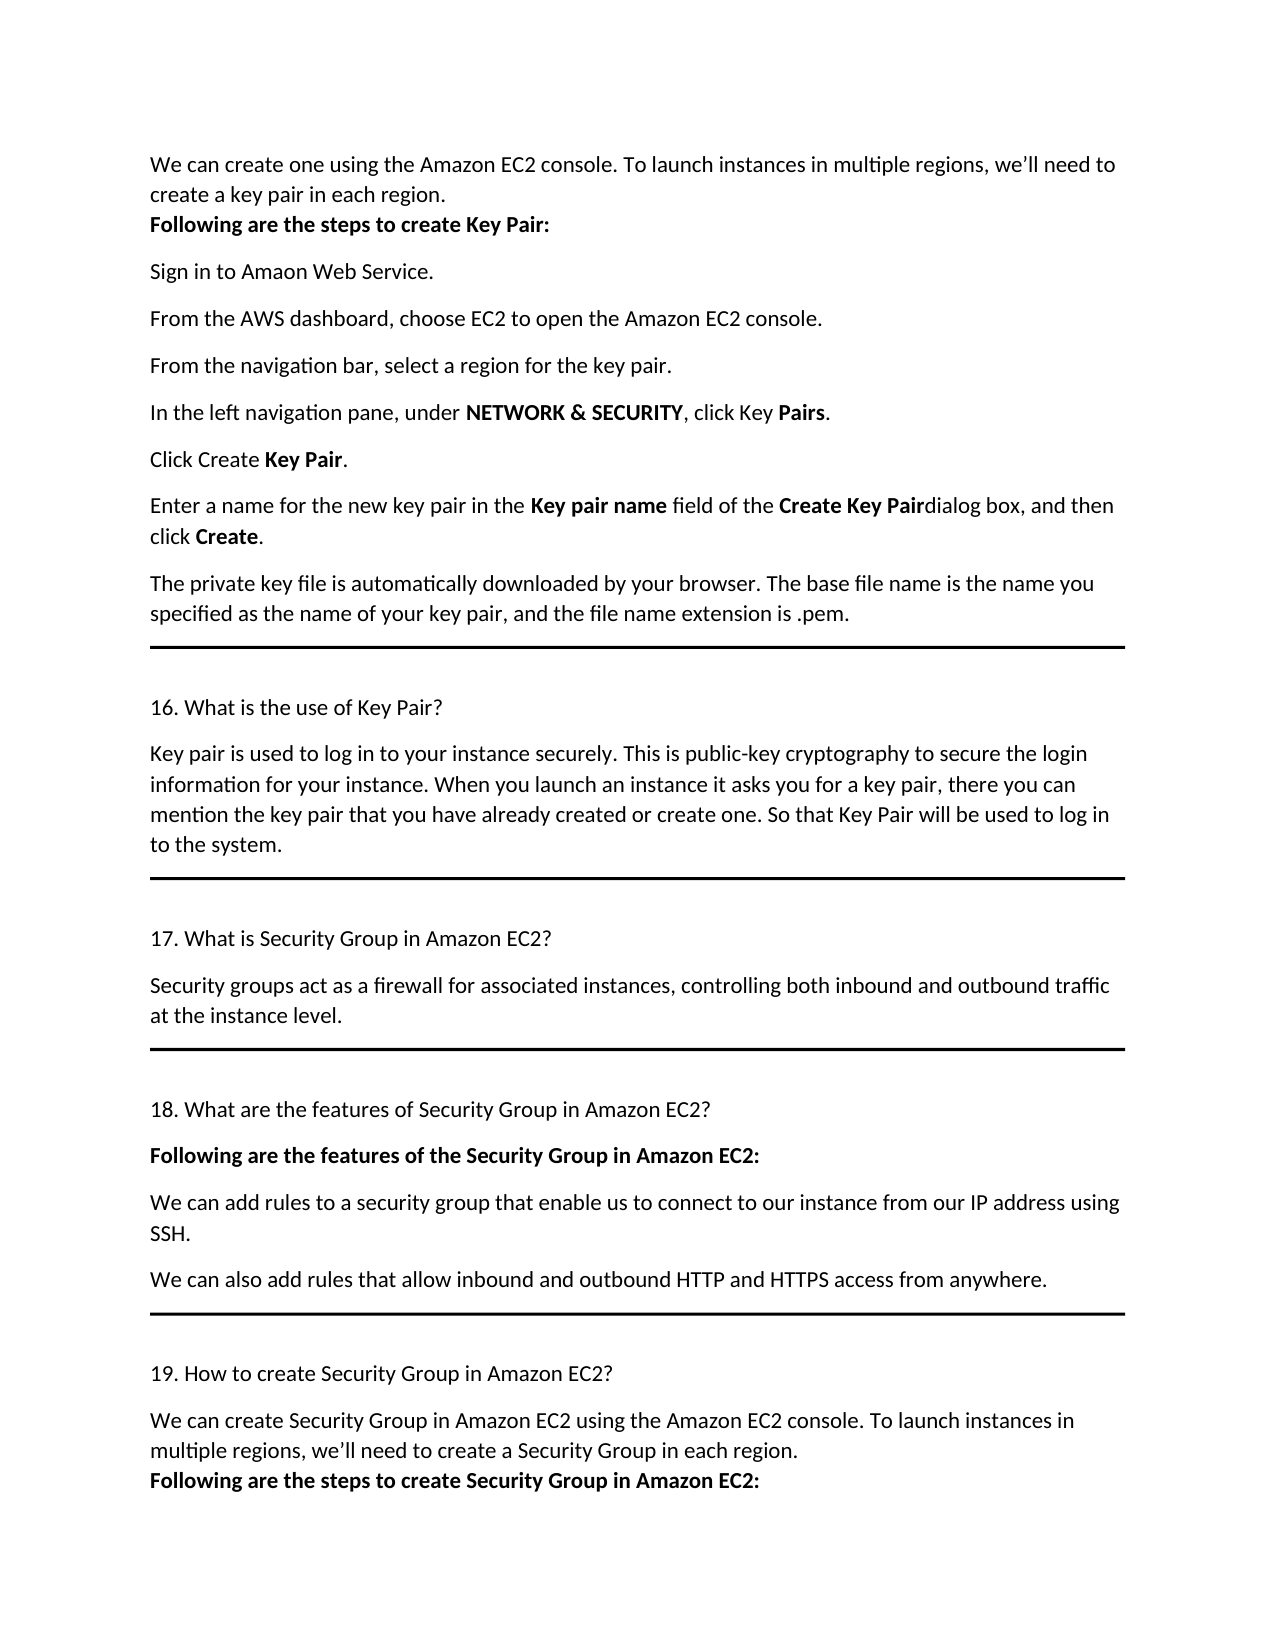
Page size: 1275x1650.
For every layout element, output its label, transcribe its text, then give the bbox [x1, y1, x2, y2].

text Enter a name for the new key pair in the Key pair name field of the Create Key Pairdialog box, and then click Create. [150, 492, 1125, 550]
text The private key file is automatically downloaded by your browser. The base file name is the name you specified as the name of your key pair, and the file name extension is .pem. [150, 569, 1125, 627]
text 16. What is the use of Key Pair? [150, 693, 1125, 721]
text Click Create Key Pair. [150, 445, 1125, 473]
text We can also add rules that allow inbound and outbound HTTP and HTTPS access from anywhere. [150, 1266, 1125, 1294]
text 18. What are the features of Security Group in Amazon EC2? [150, 1095, 1125, 1123]
text 17. What is Security Group in Amazon EC2? [150, 924, 1125, 952]
text Security groups act as a firewall for associated instances, controlling both inbound and outbound traffic at the instance level. [150, 971, 1125, 1029]
text From the navigation bar, select a region for the key pair. [150, 351, 1125, 379]
text Following are the features of the Security Group in Amazon EC2: [150, 1142, 1125, 1170]
text 19. How to create Security Group in Amazon EC2? [150, 1359, 1125, 1387]
text Key pair is used to log in to your instance securely. This is public-key cryptography to secure the login information for your instance. When you launch an instance it asks you for a key pair, there you can mention the key pair that you have already created or create one. So that Key Pair will be used to log in to the system. [150, 739, 1125, 858]
text We can create one using the Amazon EC2 console. To launch instances in multiple regions, we’ll need to create a key pair in each region. Following are the steps to create Key Pair: [150, 150, 1125, 238]
text From the AWS dashboard, choose EC2 to open the Amazon EC2 console. [150, 304, 1125, 332]
text We can add rules to a security group that enable us to connect to our instance from our IP address using SSH. [150, 1188, 1125, 1247]
text We can create Security Group in Amazon EC2 using the Amazon EC2 console. To launch instances in multiple regions, we’ll need to create a Security Group in each region. Following are the steps to create Security Group in Amazon EC2: [150, 1406, 1125, 1495]
text Sign in to Amaon Web Service. [150, 257, 1125, 285]
text In the left navigation pane, under NETWORK & SECURITY, click Key Pairs. [150, 398, 1125, 426]
